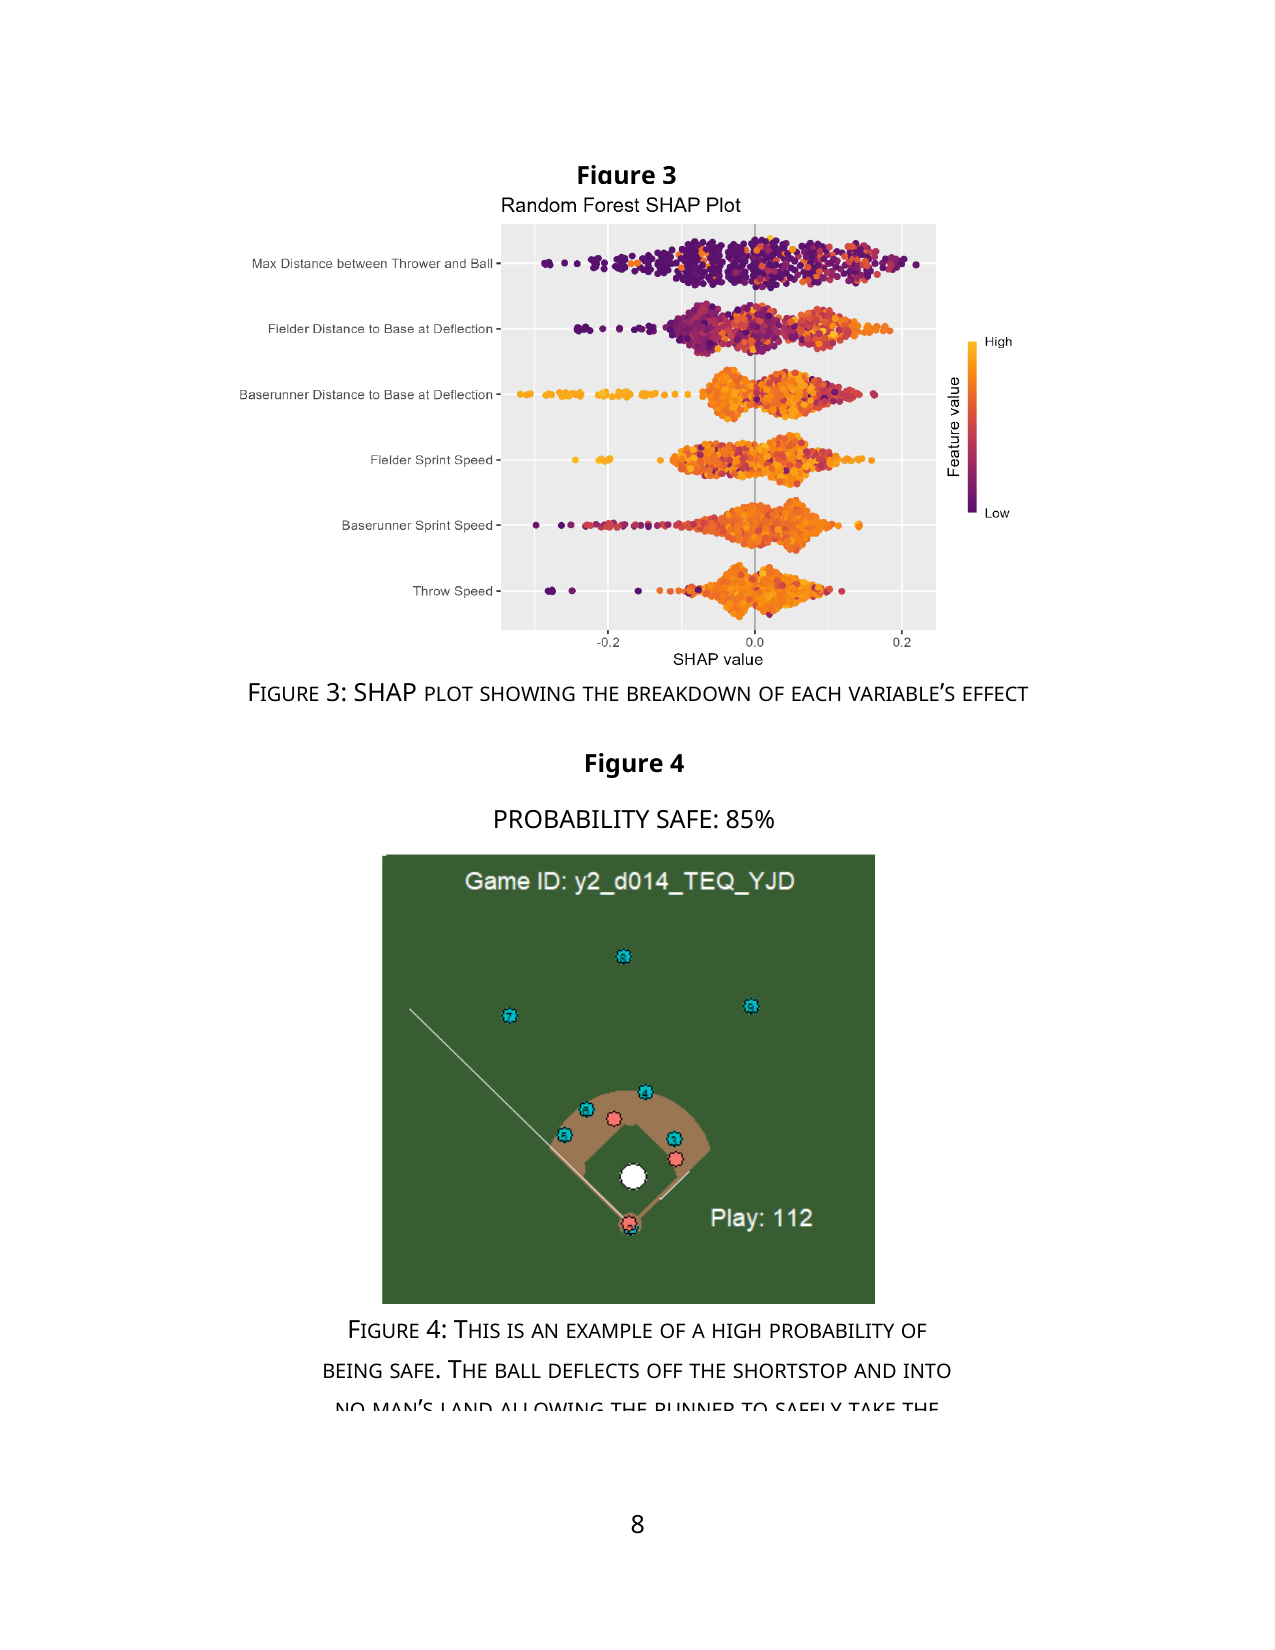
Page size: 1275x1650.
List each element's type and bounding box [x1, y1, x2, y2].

picture [381, 840, 875, 1304]
picture [223, 189, 1029, 666]
